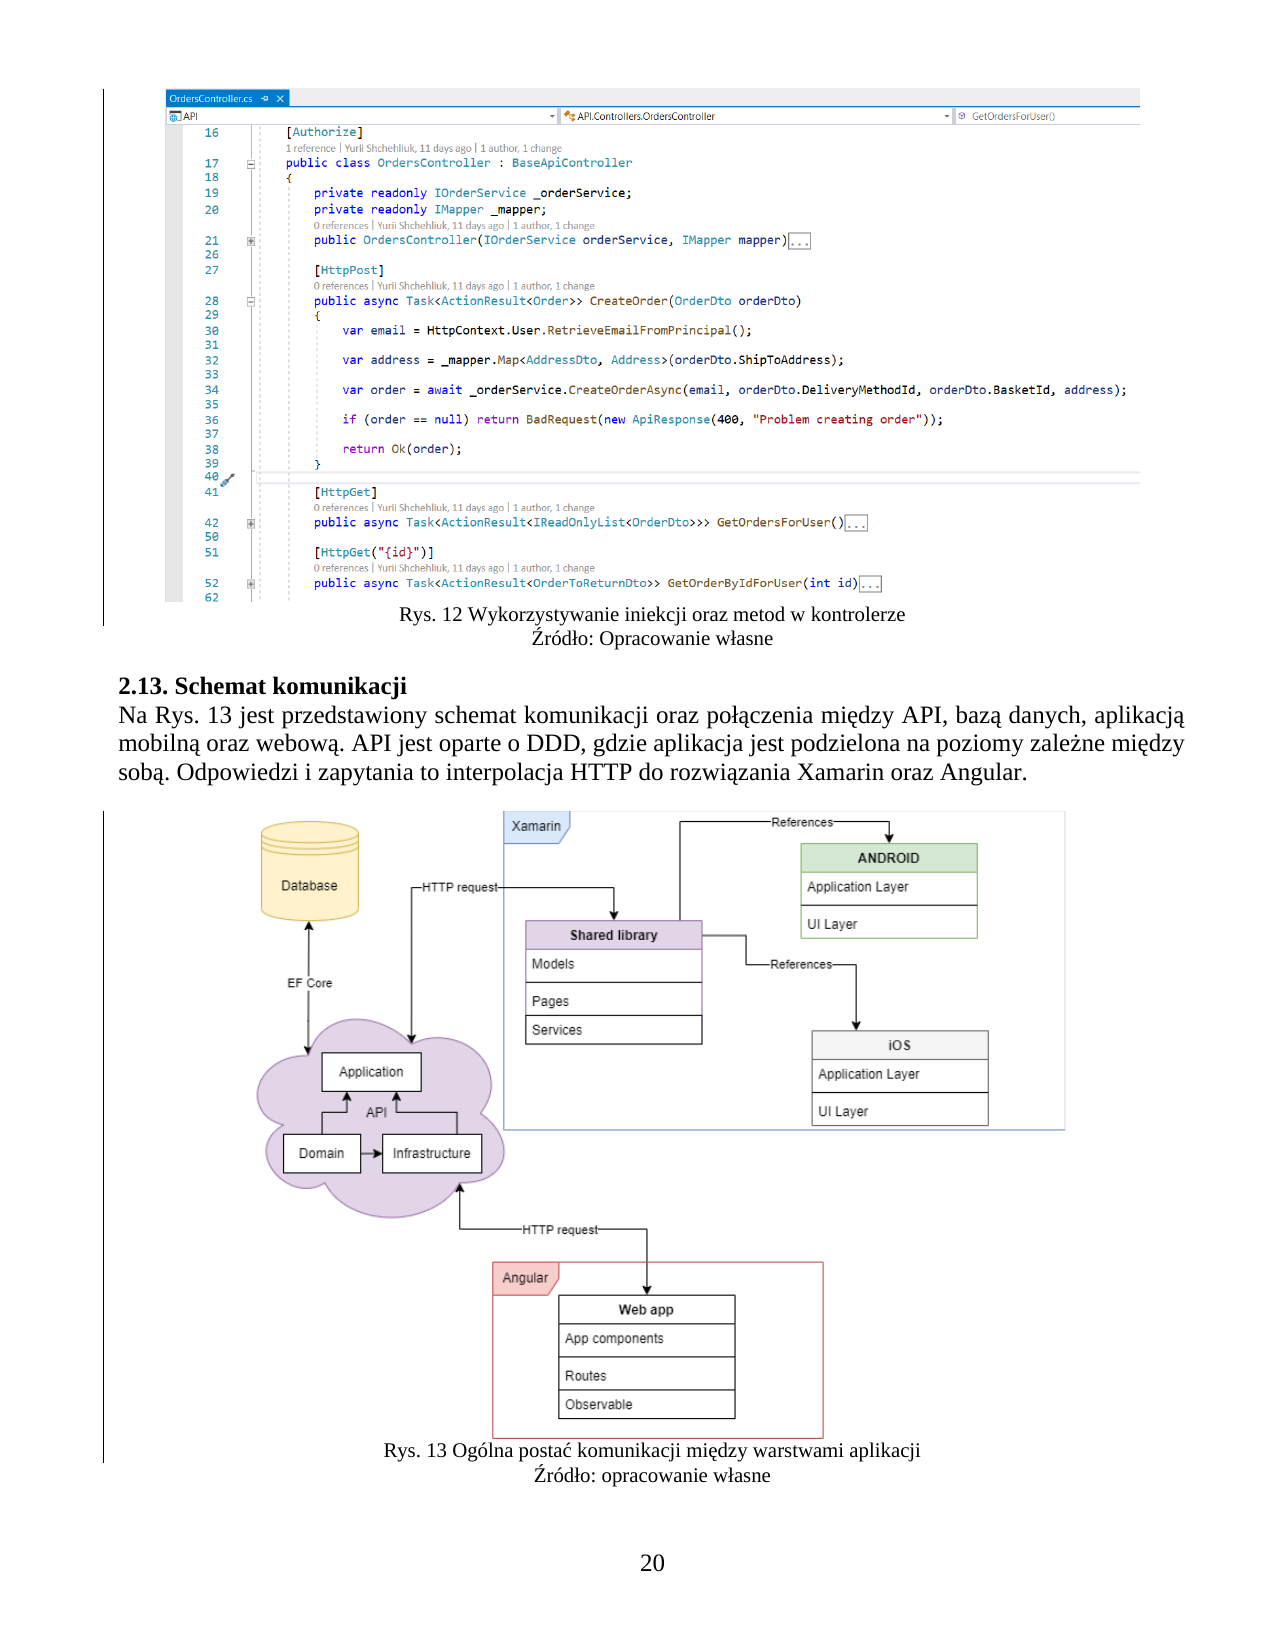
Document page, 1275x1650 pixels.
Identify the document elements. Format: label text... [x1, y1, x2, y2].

picture [239, 811, 1066, 1439]
picture [164, 88, 1140, 602]
text Na Rys. 13 jest przedstawiony schemat komunikacji oraz połączenia między API, bazą danych, aplikacją mobilną oraz webową. API jest oparte o DDD, gdzie aplikacja jest podzielona na poziomy zależne między sobą. Odpowiedzi i zapytania to interpolacja HTTP do rozwiązania Xamarin oraz Angular. [118, 700, 1186, 786]
subtitle Schemat komunikacji [118, 671, 1186, 700]
text Rys. 12 Wykorzystywanie iniekcji oraz metod w kontrolerze Źródło: Opracowanie własne [118, 602, 1186, 650]
text Rys. 13 Ogólna postać komunikacji między warstwami aplikacji Źródło: opracowanie własne [118, 1438, 1186, 1487]
